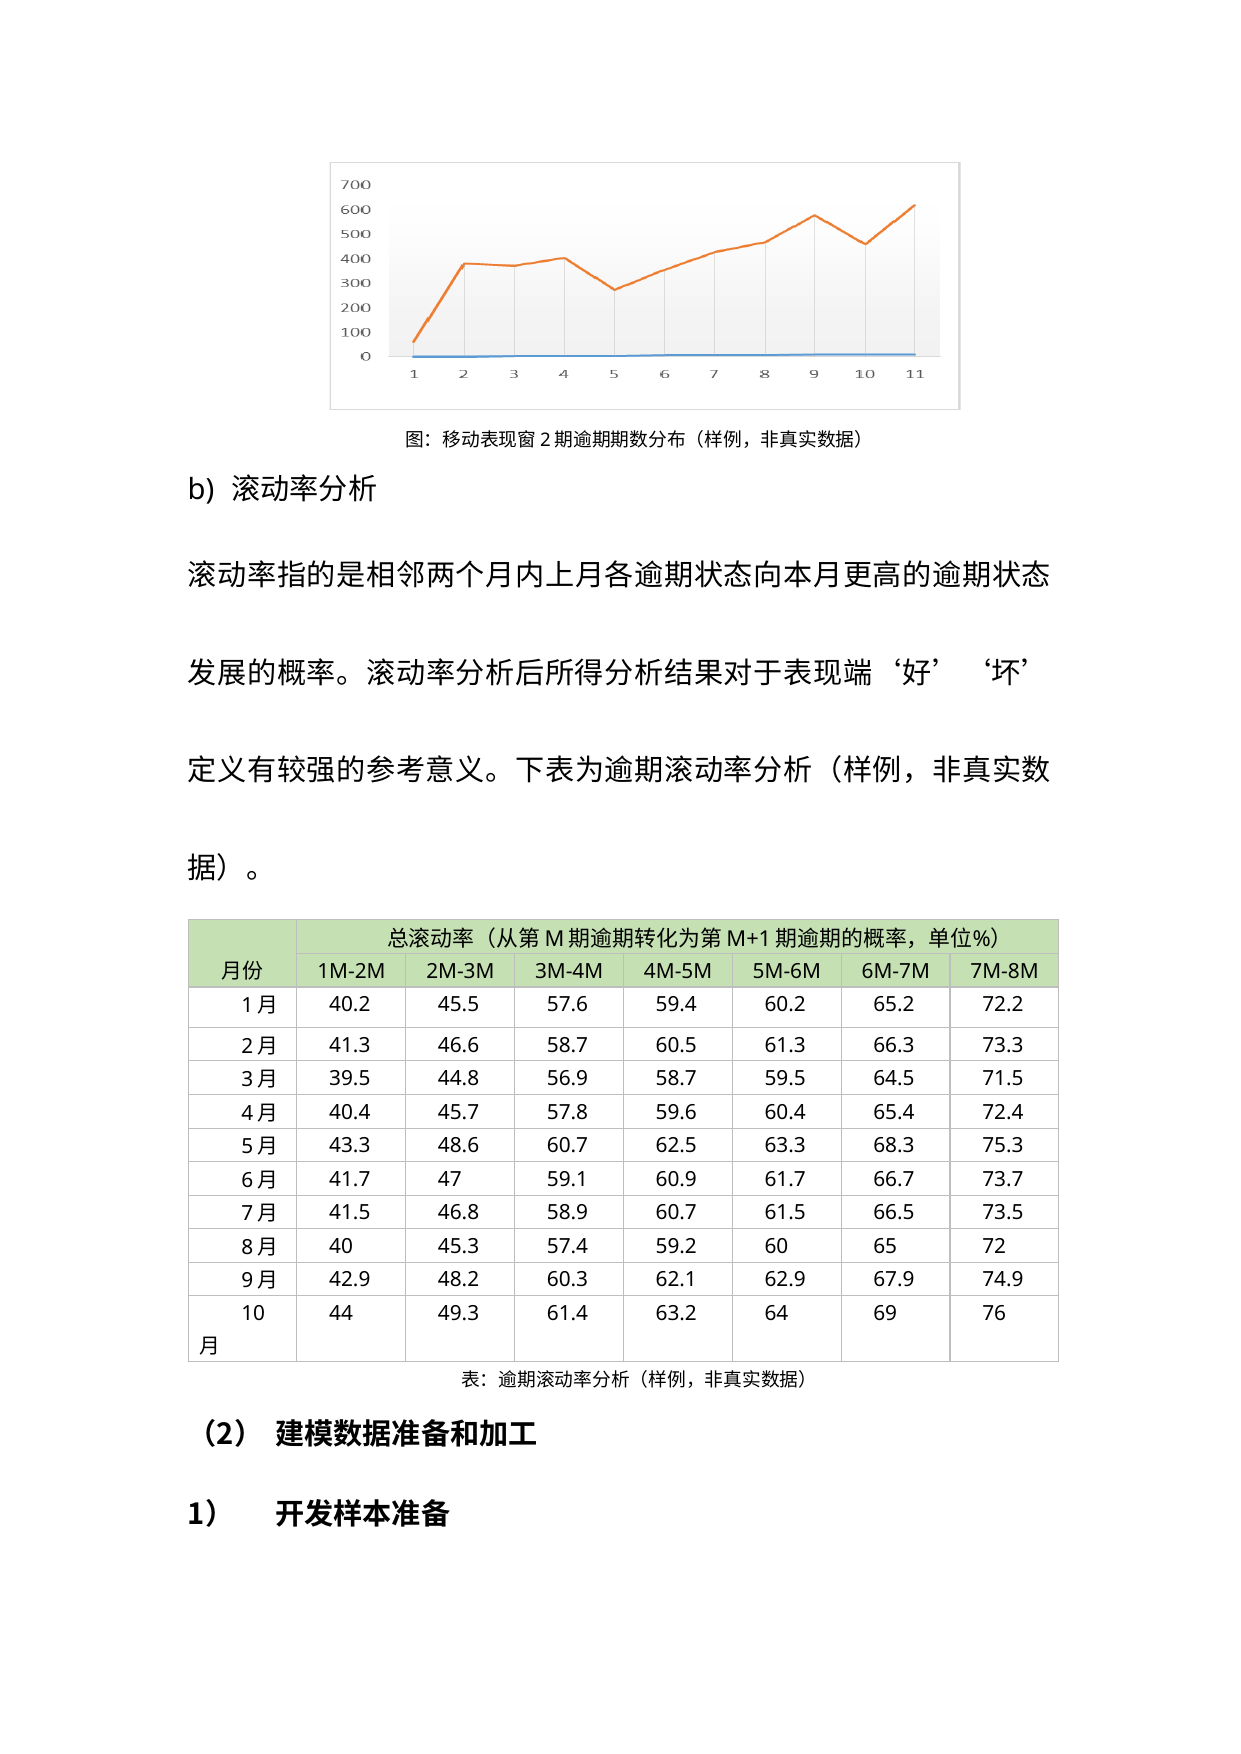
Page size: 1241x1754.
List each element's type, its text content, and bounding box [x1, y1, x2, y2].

text 滚动率指的是相邻两个月内上月各逾期状态向本月更高的逾期状态发展的概率。滚动率分析后所得分析结果对于表现端‘好’‘坏’定义有较强的参考意义。下表为逾期滚动率分析（样例，非真实数据）。 [187, 541, 1053, 898]
text 表：逾期滚动率分析（样例，非真实数据） [187, 1362, 1053, 1395]
table_cell 57.6 [515, 988, 623, 1027]
table_cell 5月 [189, 1129, 296, 1161]
table_cell 60.2 [733, 988, 841, 1027]
table_cell 58.7 [515, 1028, 623, 1060]
table_cell 73.3 [951, 1028, 1058, 1060]
table_cell 39.5 [297, 1061, 405, 1094]
table_cell 44.8 [406, 1061, 514, 1094]
table_cell 72 [951, 1229, 1058, 1262]
list 滚动率分析 [187, 454, 1053, 519]
table_cell 66.5 [842, 1196, 949, 1228]
table_cell 65 [842, 1229, 949, 1262]
table_cell 42.9 [297, 1263, 405, 1295]
table_cell 48.6 [406, 1129, 514, 1161]
table_cell 4月 [189, 1095, 296, 1127]
table_cell 61.5 [733, 1196, 841, 1228]
table_cell 2M-3M [406, 954, 514, 986]
table_cell 62.1 [624, 1263, 732, 1295]
table_cell 40.2 [297, 988, 405, 1027]
table_cell 49.3 [406, 1296, 514, 1361]
table_cell 58.7 [624, 1061, 732, 1094]
table_cell 45.5 [406, 988, 514, 1027]
table_cell 3月 [189, 1061, 296, 1094]
table_cell 60.5 [624, 1028, 732, 1060]
picture [329, 162, 961, 410]
table_cell 56.9 [515, 1061, 623, 1094]
table_cell 45.7 [406, 1095, 514, 1127]
table_cell 41.3 [297, 1028, 405, 1060]
table_cell 43.3 [297, 1129, 405, 1161]
table_cell 65.2 [842, 988, 949, 1027]
table_cell 59.5 [733, 1061, 841, 1094]
table_cell 64 [733, 1296, 841, 1361]
table_cell 8月 [189, 1229, 296, 1262]
table_cell 67.9 [842, 1263, 949, 1295]
table_cell 58.9 [515, 1196, 623, 1228]
table_cell 9月 [189, 1263, 296, 1295]
table_cell 41.7 [297, 1162, 405, 1194]
table_cell 68.3 [842, 1129, 949, 1161]
table_cell 74.9 [951, 1263, 1058, 1295]
table_cell 61.4 [515, 1296, 623, 1361]
table_cell 62.5 [624, 1129, 732, 1161]
table_header 总滚动率（从第M期逾期转化为第M+1期逾期的概率，单位%） [297, 920, 1058, 953]
table_cell 6月 [189, 1162, 296, 1194]
table_cell 76 [951, 1296, 1058, 1361]
table_cell 45.3 [406, 1229, 514, 1262]
table_cell 59.2 [624, 1229, 732, 1262]
table_cell 64.5 [842, 1061, 949, 1094]
table_cell 59.6 [624, 1095, 732, 1127]
table_header 月份 [189, 920, 296, 986]
table_cell 61.3 [733, 1028, 841, 1060]
table_cell 5M-6M [733, 954, 841, 986]
table_cell 60 [733, 1229, 841, 1262]
table_cell 6M-7M [842, 954, 949, 986]
table_cell 65.4 [842, 1095, 949, 1127]
table_cell 69 [842, 1296, 949, 1361]
table_cell 7月 [189, 1196, 296, 1228]
table_cell 71.5 [951, 1061, 1058, 1094]
table_cell 60.7 [624, 1196, 732, 1228]
table_cell 59.1 [515, 1162, 623, 1194]
table_cell 48.2 [406, 1263, 514, 1295]
table_cell 44 [297, 1296, 405, 1361]
table_cell 40 [297, 1229, 405, 1262]
list 开发样本准备 [187, 1491, 1053, 1533]
table_cell 63.3 [733, 1129, 841, 1161]
table_cell 73.7 [951, 1162, 1058, 1194]
table_cell 10月 [189, 1296, 296, 1361]
table_cell 61.7 [733, 1162, 841, 1194]
table_cell 1M-2M [297, 954, 405, 986]
table_cell 73.5 [951, 1196, 1058, 1228]
list 建模数据准备和加工 [187, 1411, 1053, 1453]
table_cell 7M-8M [951, 954, 1058, 986]
table_cell 60.7 [515, 1129, 623, 1161]
table_cell 3M-4M [515, 954, 623, 986]
table_cell 62.9 [733, 1263, 841, 1295]
table_cell 41.5 [297, 1196, 405, 1228]
table_cell 66.7 [842, 1162, 949, 1194]
table_cell 63.2 [624, 1296, 732, 1361]
table_cell 40.4 [297, 1095, 405, 1127]
table_cell 57.4 [515, 1229, 623, 1262]
table_cell 60.9 [624, 1162, 732, 1194]
table_cell 60.4 [733, 1095, 841, 1127]
table_cell 59.4 [624, 988, 732, 1027]
table_cell 72.4 [951, 1095, 1058, 1127]
table_cell 57.8 [515, 1095, 623, 1127]
table_cell 46.6 [406, 1028, 514, 1060]
table_cell 60.3 [515, 1263, 623, 1295]
table_cell 2月 [189, 1028, 296, 1060]
table_cell 75.3 [951, 1129, 1058, 1161]
table_cell 1月 [189, 988, 296, 1027]
text 图：移动表现窗2期逾期期数分布（样例，非真实数据） [187, 422, 1053, 454]
table_cell 46.8 [406, 1196, 514, 1228]
table_cell 72.2 [951, 988, 1058, 1027]
table_cell 47 [406, 1162, 514, 1194]
table_cell 4M-5M [624, 954, 732, 986]
table_cell 66.3 [842, 1028, 949, 1060]
